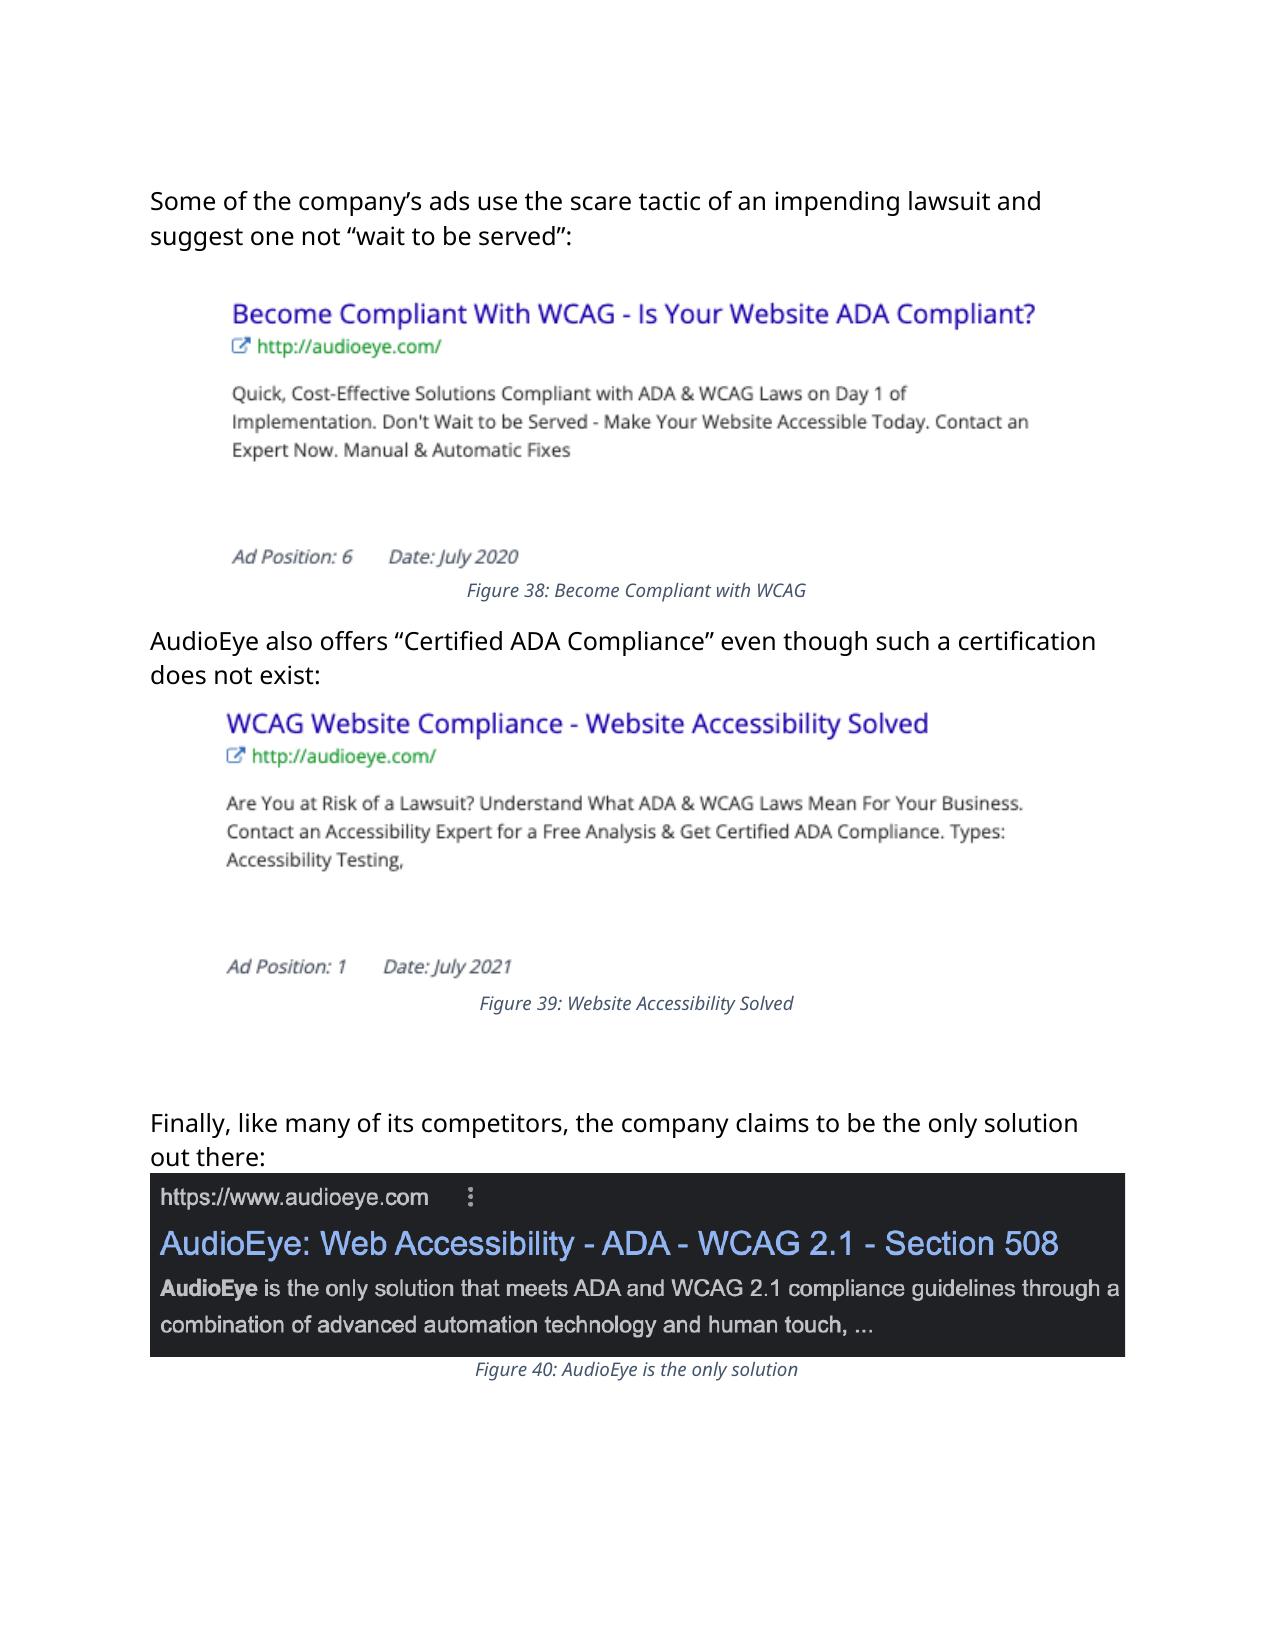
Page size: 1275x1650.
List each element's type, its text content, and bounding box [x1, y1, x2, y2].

picture [205, 692, 1070, 991]
picture [150, 1173, 1125, 1357]
text Some of the company’s ads use the scare tactic of an impending lawsuit and suggest one not “wait to be served”: [150, 184, 1125, 252]
text AudioEye also offers “Certified ADA Compliance” even though such a certification does not exist: [150, 624, 1125, 692]
picture [204, 286, 1071, 578]
text Finally, like many of its competitors, the company claims to be the only solution out there: [150, 1105, 1125, 1173]
